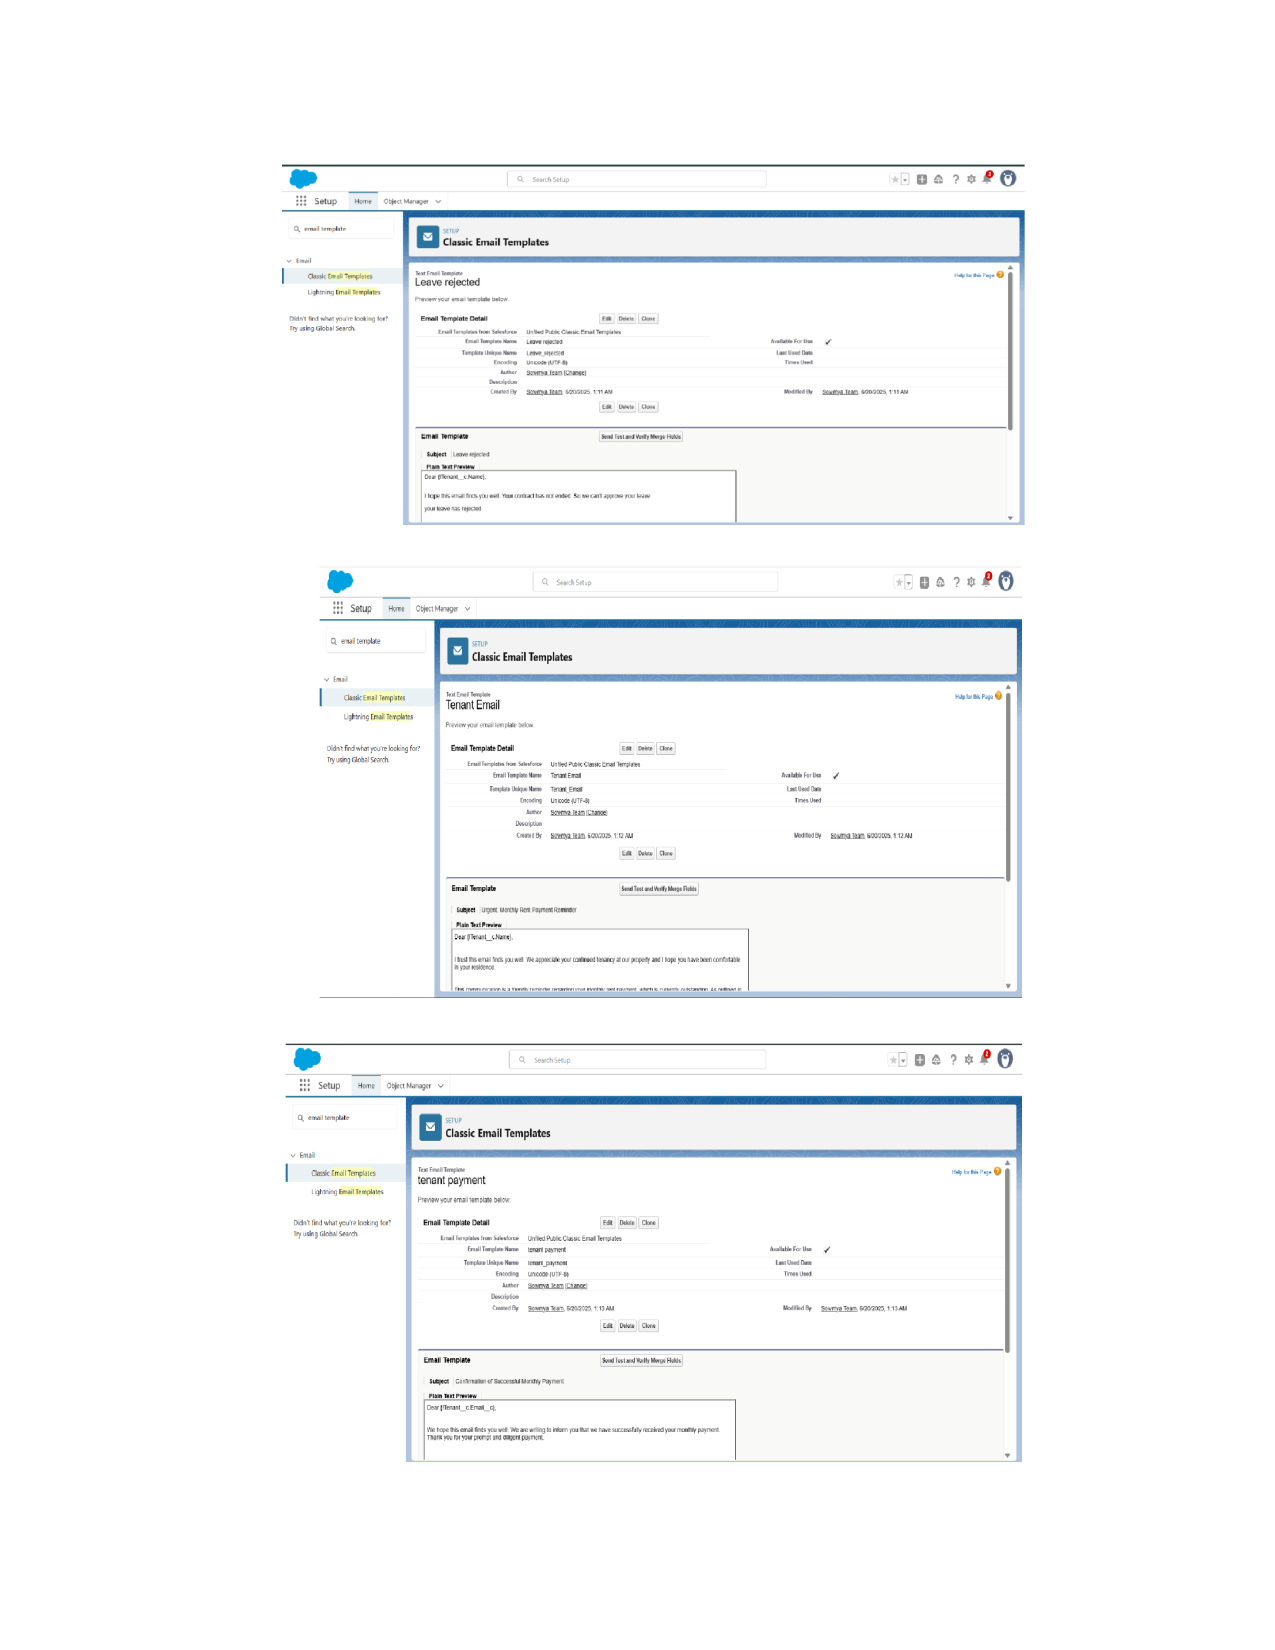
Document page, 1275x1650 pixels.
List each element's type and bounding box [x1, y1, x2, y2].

picture [285, 1043, 1022, 1462]
picture [282, 164, 1025, 525]
picture [319, 566, 1022, 998]
